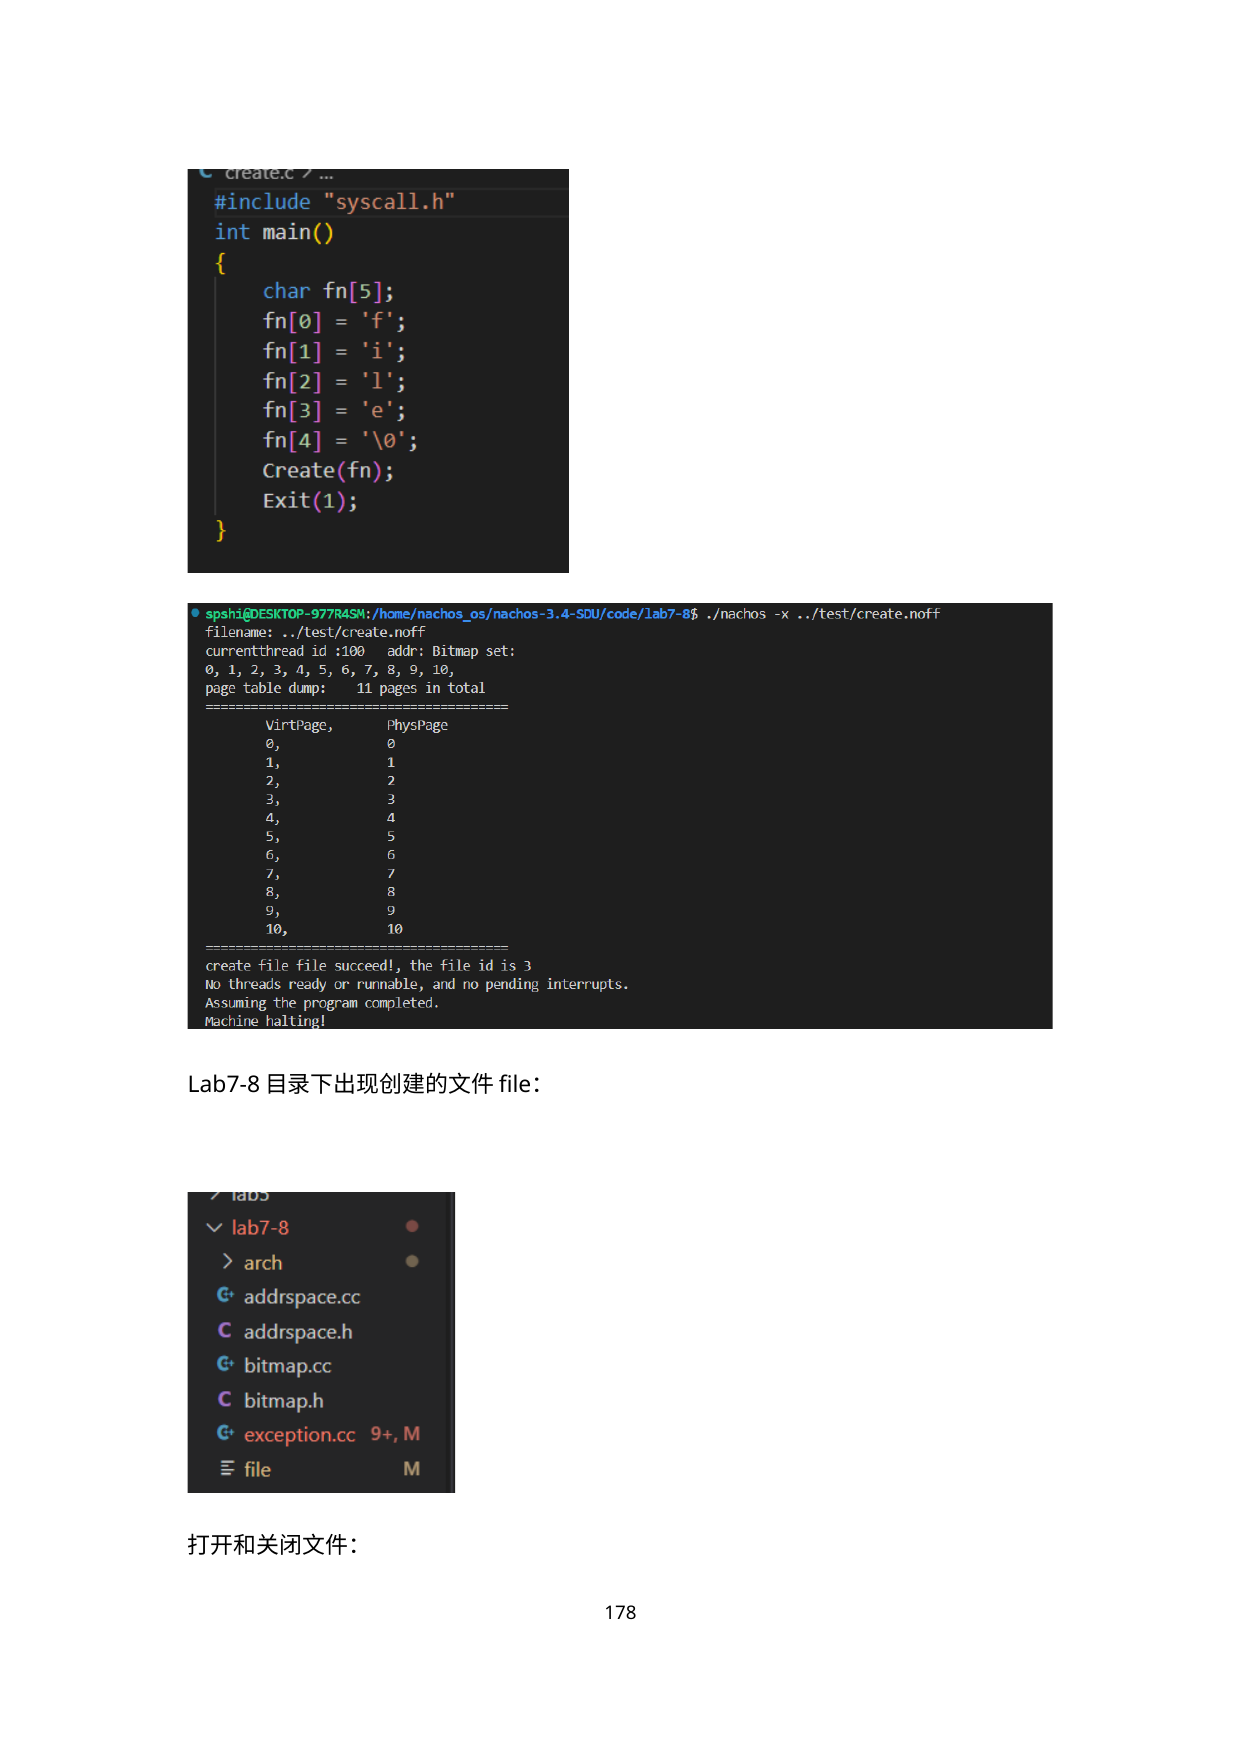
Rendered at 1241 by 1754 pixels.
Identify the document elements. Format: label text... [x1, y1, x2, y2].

picture [187, 1192, 456, 1493]
picture [187, 169, 569, 573]
text Lab7-8目录下出现创建的文件file： [187, 1050, 1053, 1505]
text 打开和关闭文件： [187, 1511, 1053, 1576]
picture [187, 603, 1053, 1029]
